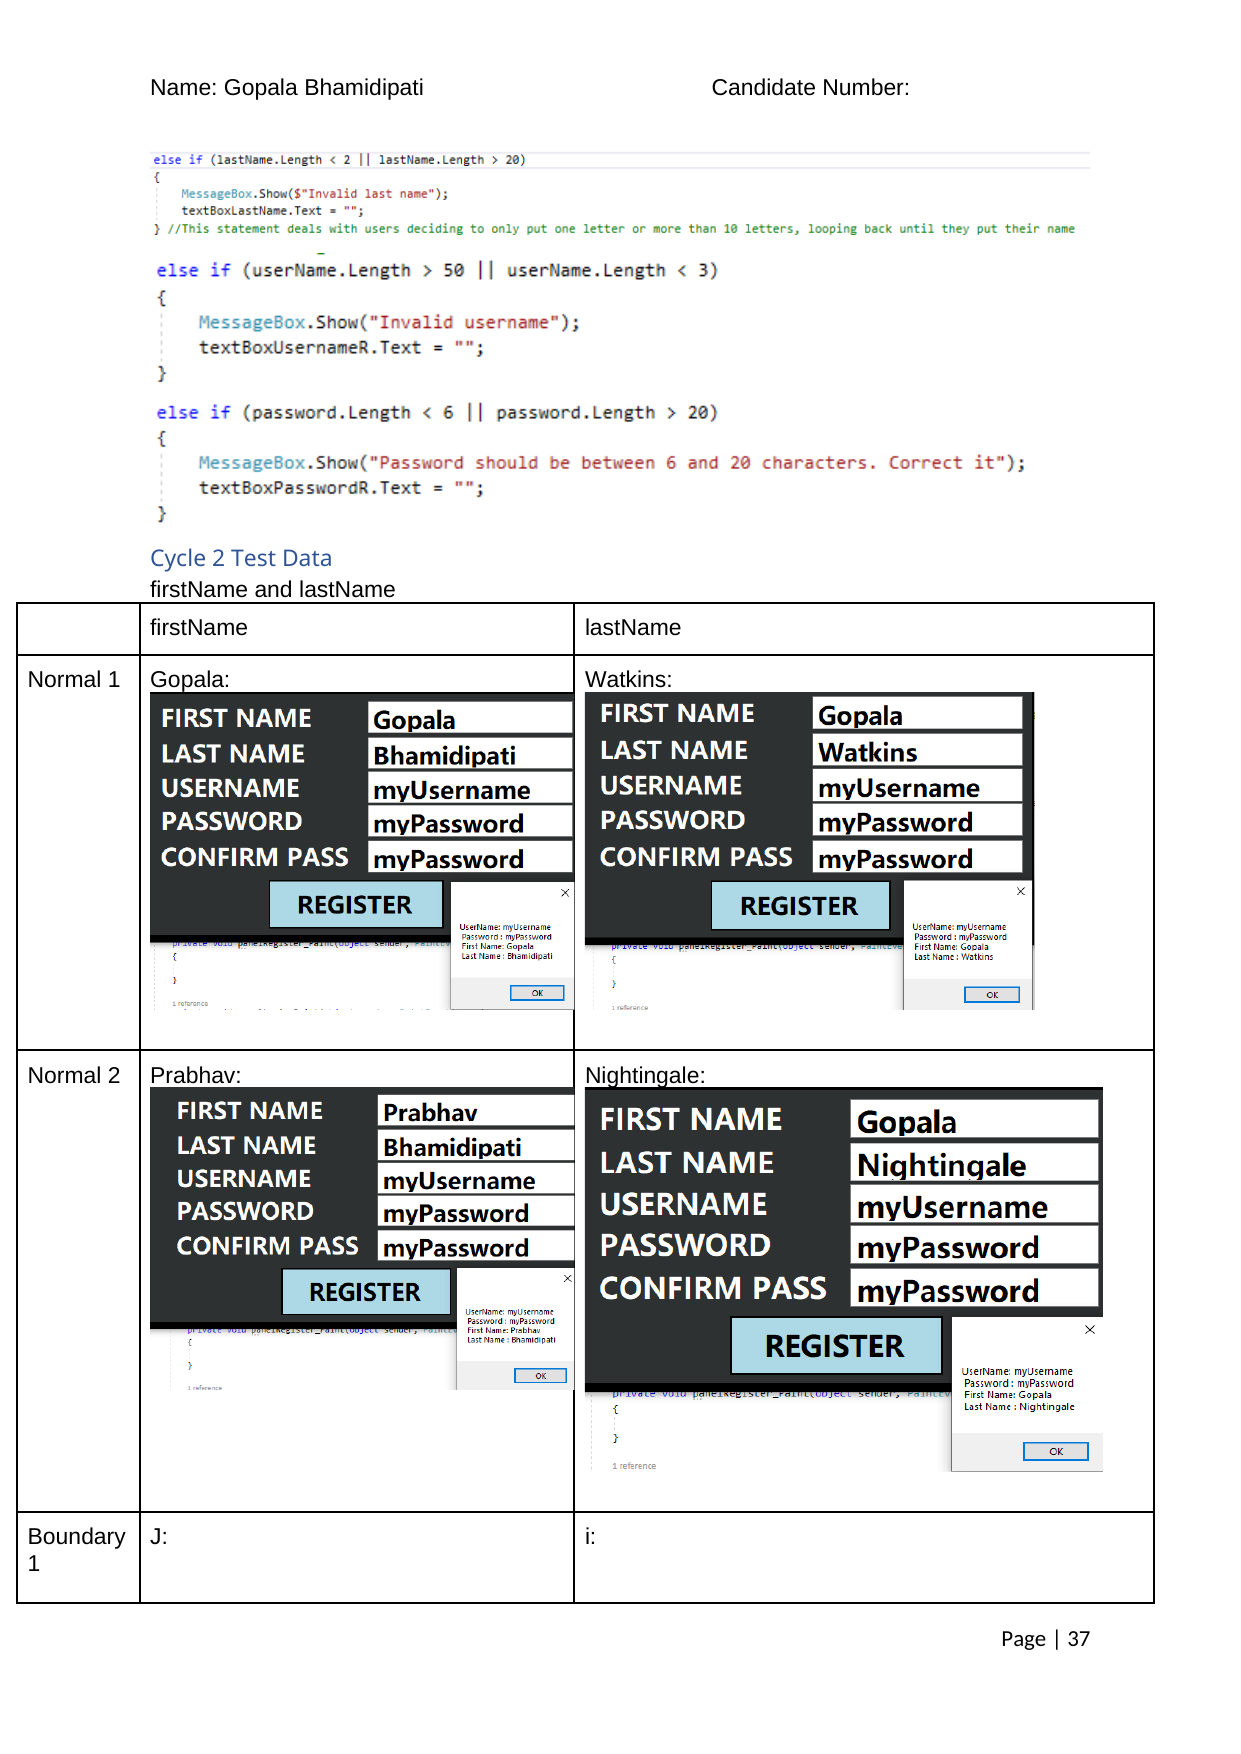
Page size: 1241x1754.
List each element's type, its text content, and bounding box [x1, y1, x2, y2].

picture [584, 1087, 1103, 1472]
picture [584, 692, 1035, 1010]
table_cell J: [141, 1513, 573, 1602]
subtitle Cycle 2 Test Data [150, 542, 1090, 573]
picture [150, 1087, 575, 1390]
table_cell Gopala: [141, 656, 573, 1049]
table_cell Prabhav: [141, 1051, 573, 1511]
table_cell Normal 1 [18, 656, 139, 1049]
table_cell Nightingale: [575, 1051, 1153, 1511]
table_cell Boundary 1 [18, 1513, 139, 1602]
picture [150, 692, 575, 1010]
picture [150, 150, 1091, 538]
table_header [18, 604, 139, 653]
table_header lastName [575, 604, 1153, 653]
table_cell Normal 2 [18, 1051, 139, 1511]
text firstName and lastName [150, 576, 1090, 602]
table_header firstName [141, 604, 573, 653]
table_cell Watkins: [575, 656, 1153, 1049]
table_cell i: [575, 1513, 1153, 1602]
